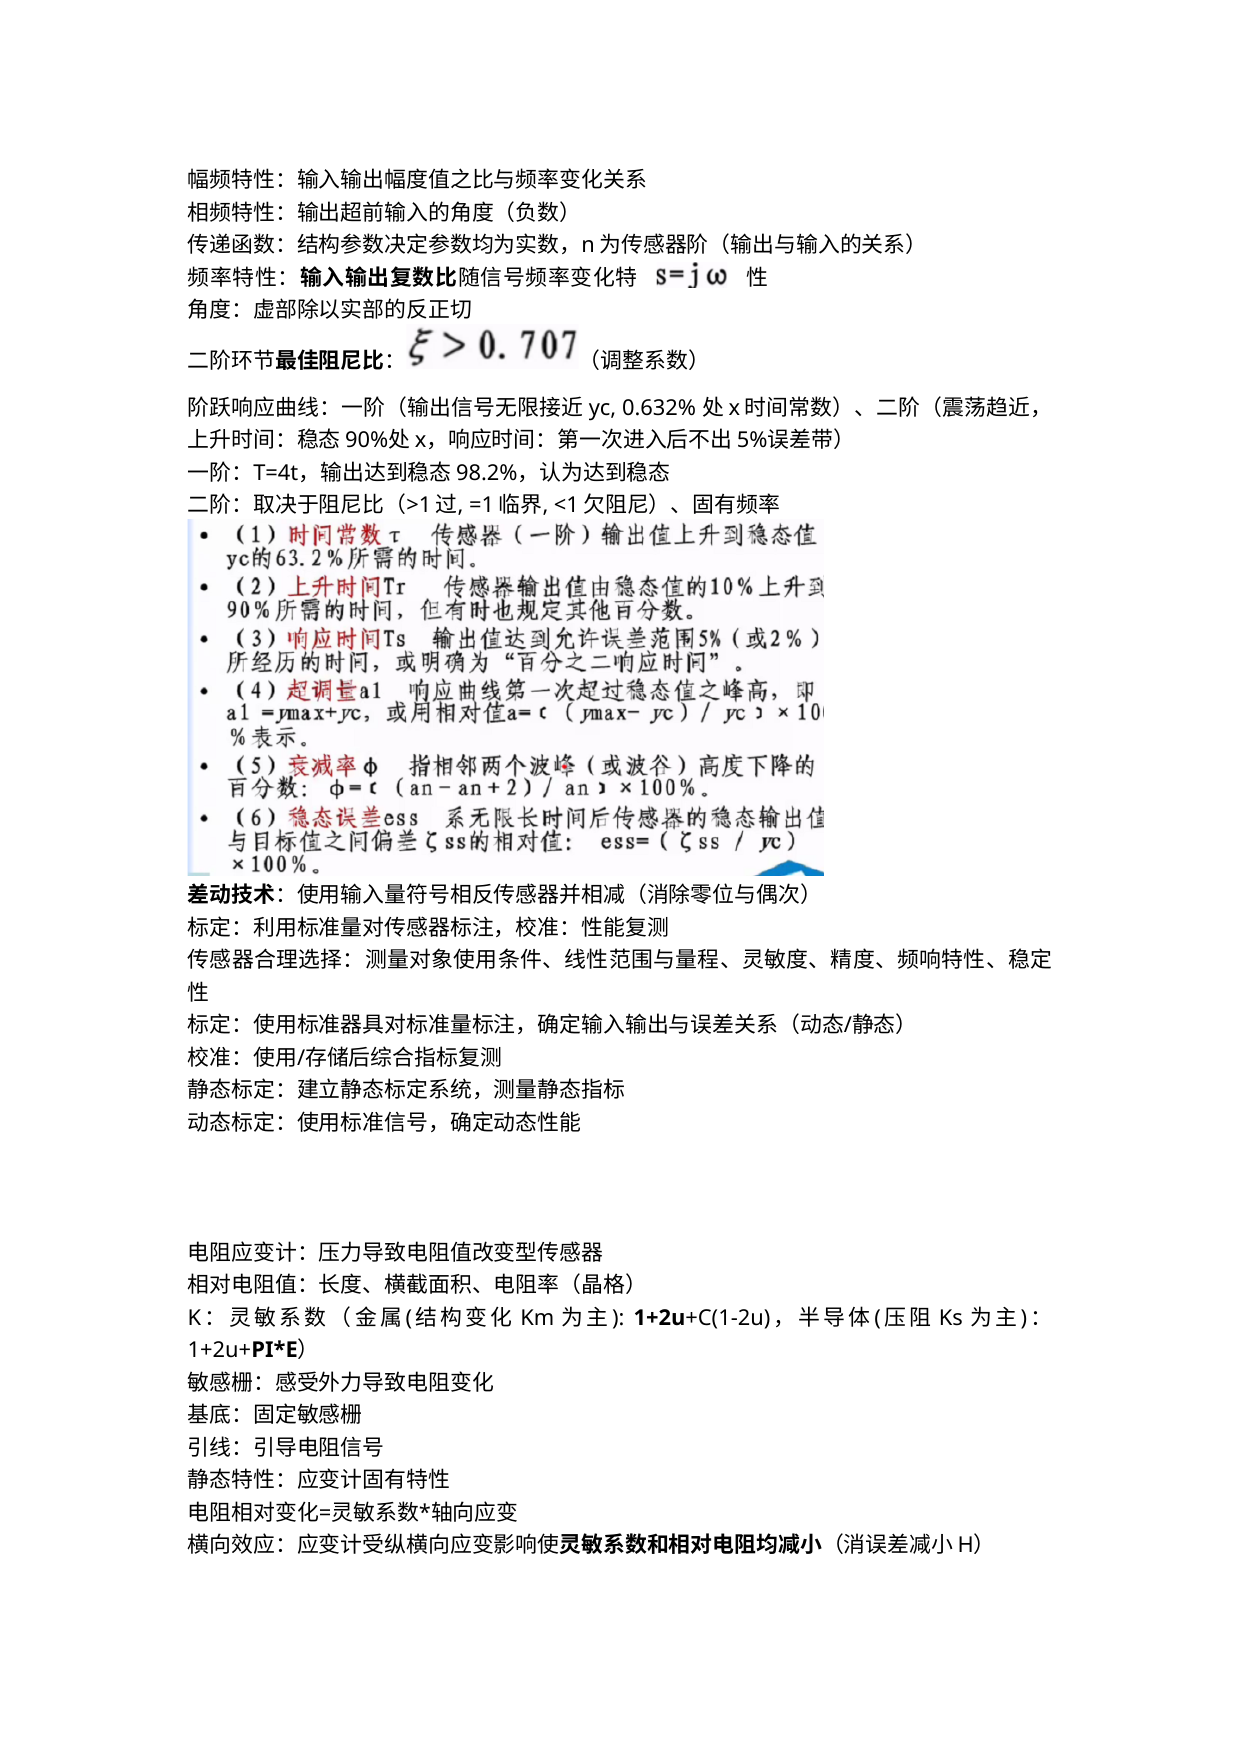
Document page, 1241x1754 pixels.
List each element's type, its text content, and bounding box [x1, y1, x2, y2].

text 敏感栅：感受外力导致电阻变化 [187, 1364, 1053, 1397]
text 引线：引导电阻信号 [187, 1429, 1053, 1462]
text K：灵敏系数（金属(结构变化Km为主): 1+2u+C(1-2u)，半导体(压阻Ks为主)：1+2u+PI*E） [187, 1299, 1053, 1364]
text 差动技术：使用输入量符号相反传感器并相减（消除零位与偶次） [187, 877, 1053, 909]
text 二阶：取决于阻尼比（>1过, =1临界, <1欠阻尼）、固有频率 [187, 487, 1053, 519]
text 频率特性：输入输出复数比随信号频率变化特性 [187, 259, 1053, 292]
text 静态标定：建立静态标定系统，测量静态指标 [187, 1072, 1053, 1104]
text 幅频特性：输入输出幅度值之比与频率变化关系 [187, 162, 1053, 194]
text 二阶环节最佳阻尼比：（调整系数） [187, 324, 1053, 389]
text 阶跃响应曲线：一阶（输出信号无限接近yc, 0.632% 处x时间常数）、二阶（震荡趋近，上升时间：稳态90%处x，响应时间：第一次进入后不出5%误差带） [187, 389, 1053, 454]
text 一阶：T=4t，输出达到稳态98.2%，认为达到稳态 [187, 454, 1053, 487]
text 动态标定：使用标准信号，确定动态性能 [187, 1104, 1053, 1137]
text 基底：固定敏感栅 [187, 1397, 1053, 1429]
text 横向效应：应变计受纵横向应变影响使灵敏系数和相对电阻均减小（消误差减小H） [187, 1527, 1053, 1559]
text 相对电阻值：长度、横截面积、电阻率（晶格） [187, 1267, 1053, 1299]
picture [655, 262, 728, 288]
text 相频特性：输出超前输入的角度（负数） [187, 194, 1053, 227]
text 传感器合理选择：测量对象使用条件、线性范围与量程、灵敏度、精度、频响特性、稳定性 [187, 942, 1053, 1007]
picture [406, 324, 579, 369]
text 校准：使用/存储后综合指标复测 [187, 1039, 1053, 1072]
text 电阻相对变化=灵敏系数*轴向应变 [187, 1494, 1053, 1527]
text 角度：虚部除以实部的反正切 [187, 292, 1053, 324]
picture [187, 519, 824, 876]
text 标定：利用标准量对传感器标注，校准：性能复测 [187, 909, 1053, 942]
text 电阻应变计：压力导致电阻值改变型传感器 [187, 1234, 1053, 1267]
text 标定：使用标准器具对标准量标注，确定输入输出与误差关系（动态/静态） [187, 1007, 1053, 1039]
text 传递函数：结构参数决定参数均为实数，n为传感器阶（输出与输入的关系） [187, 227, 1053, 259]
text 静态特性：应变计固有特性 [187, 1462, 1053, 1494]
